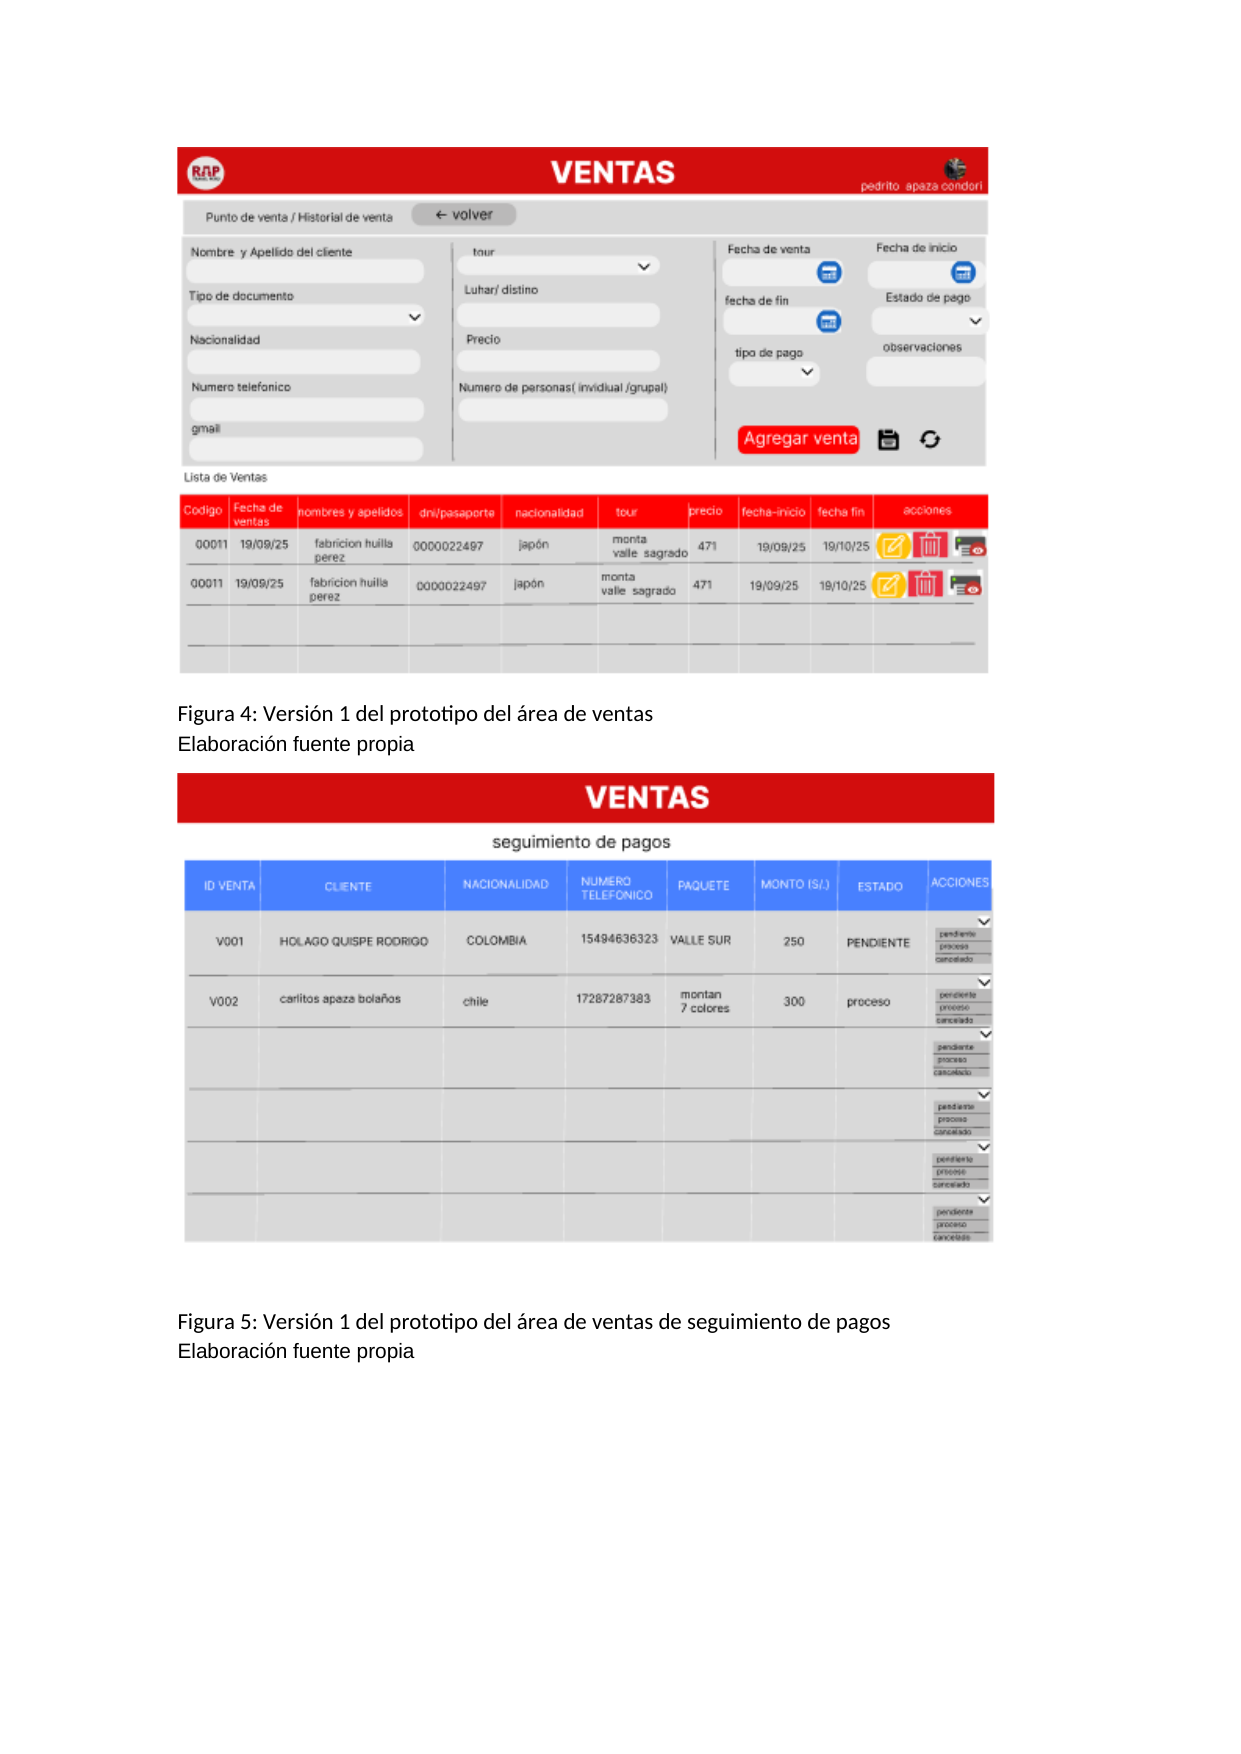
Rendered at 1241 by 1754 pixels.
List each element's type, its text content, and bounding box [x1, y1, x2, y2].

subtitle Figura 5: Versión 1 del prototipo del área de ventas de seguimiento de pagos [177, 1307, 1063, 1335]
text Elaboración fuente propia [177, 731, 1063, 755]
picture [177, 147, 990, 675]
text Elaboración fuente propia [177, 1339, 1063, 1363]
picture [177, 773, 995, 1282]
subtitle Figura 4: Versión 1 del prototipo del área de ventas [177, 699, 1063, 727]
